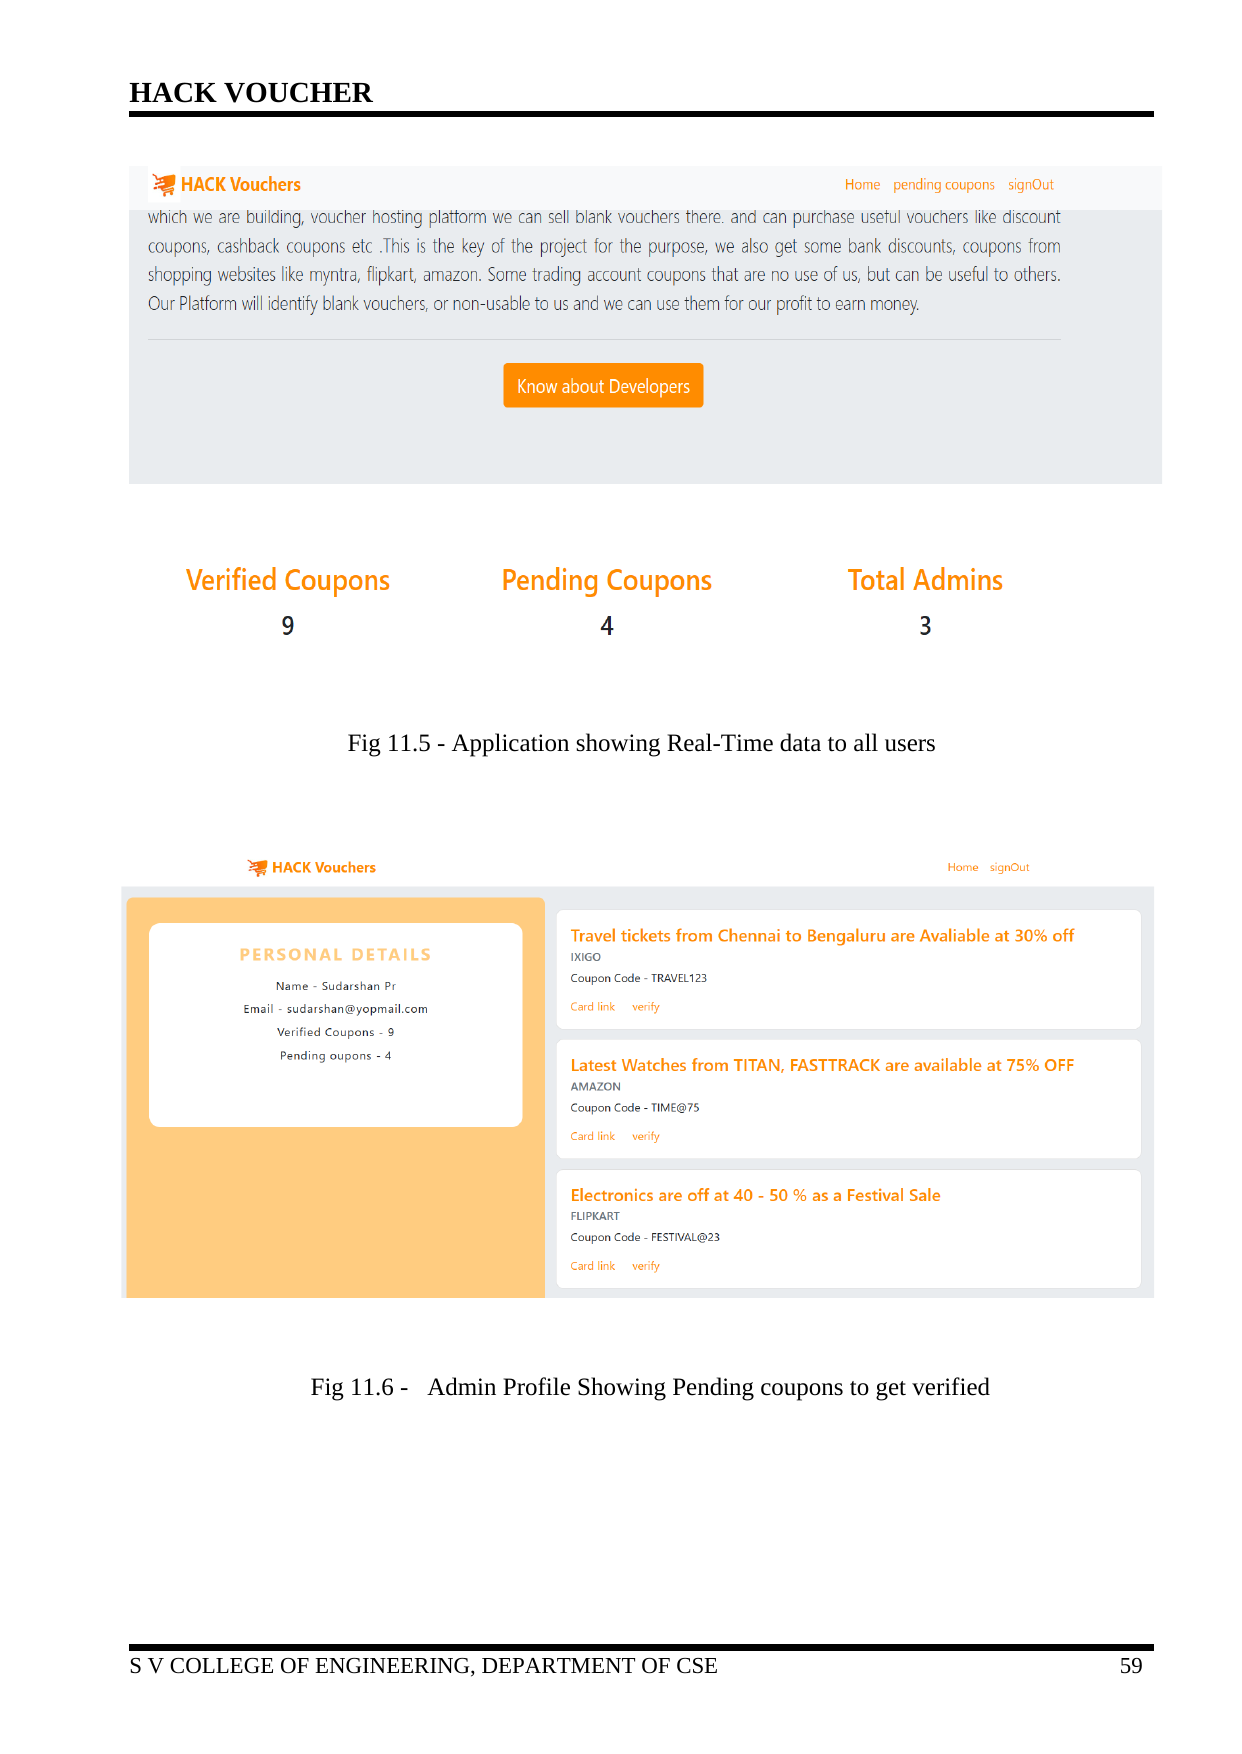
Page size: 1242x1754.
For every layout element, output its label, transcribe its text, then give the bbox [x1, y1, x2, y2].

text Fig 11.6 - Admin Profile Showing Pending coupons to get verified [129, 1372, 1154, 1401]
text Fig 11.5 - Application showing Real-Time data to all users [129, 728, 1154, 757]
picture [129, 166, 1163, 676]
picture [121, 855, 1155, 1298]
